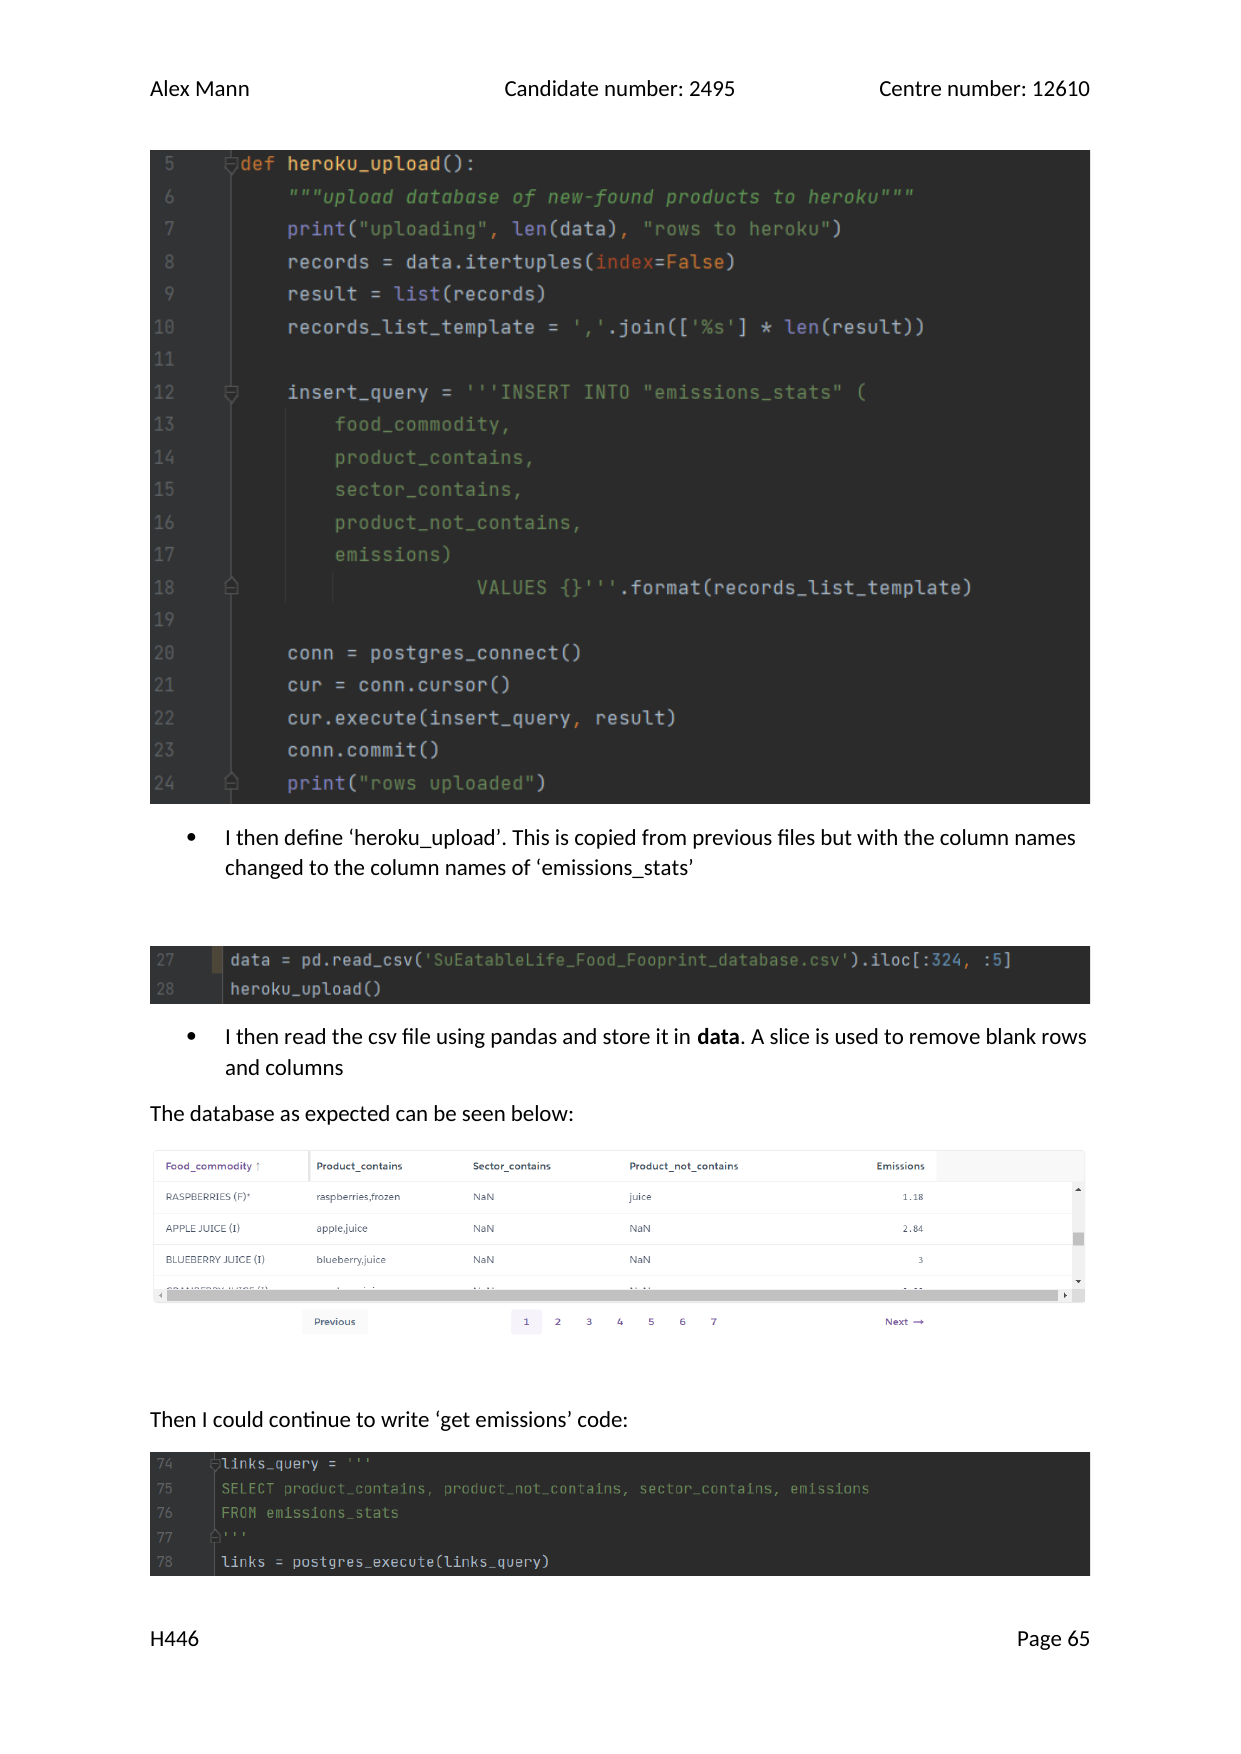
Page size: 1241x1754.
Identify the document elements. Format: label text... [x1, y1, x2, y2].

picture [150, 150, 1091, 804]
picture [150, 946, 1091, 1004]
list I then read the csv file using pandas and store it in data. A slice is used to remove blank rows and columns [187, 1022, 1090, 1081]
text The database as expected can be seen below: [150, 1099, 1090, 1128]
text Then I could continue to write ‘get emissions’ code: [150, 1406, 1090, 1433]
picture [150, 1146, 1091, 1340]
picture [150, 1452, 1091, 1576]
list I then define ‘heroku_upload’. This is copied from previous files but with the column names changed to the column names of ‘emissions_stats’ [187, 823, 1090, 881]
